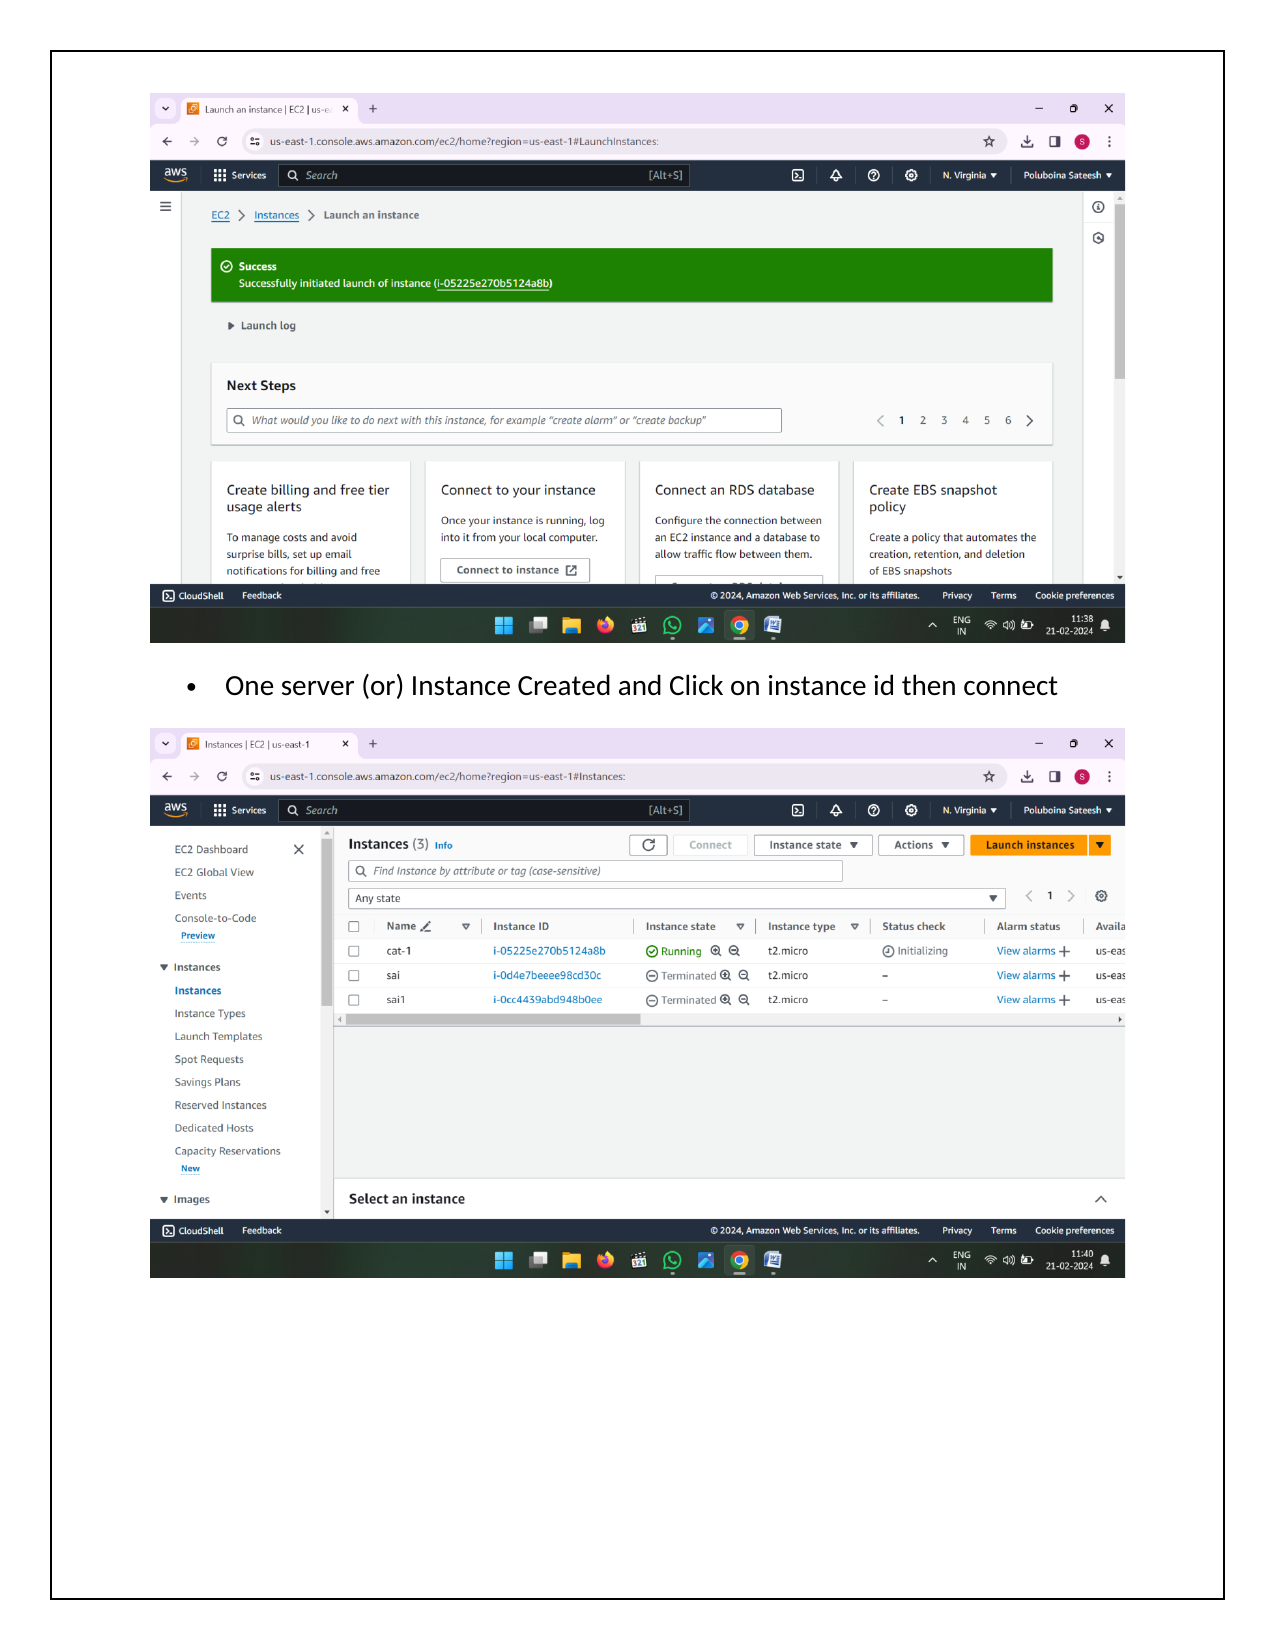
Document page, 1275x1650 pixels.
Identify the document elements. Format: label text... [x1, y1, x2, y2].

picture [150, 93, 1125, 643]
list One server (or) Instance Created and Click on instance id then connect [187, 667, 1125, 703]
picture [150, 728, 1125, 1278]
